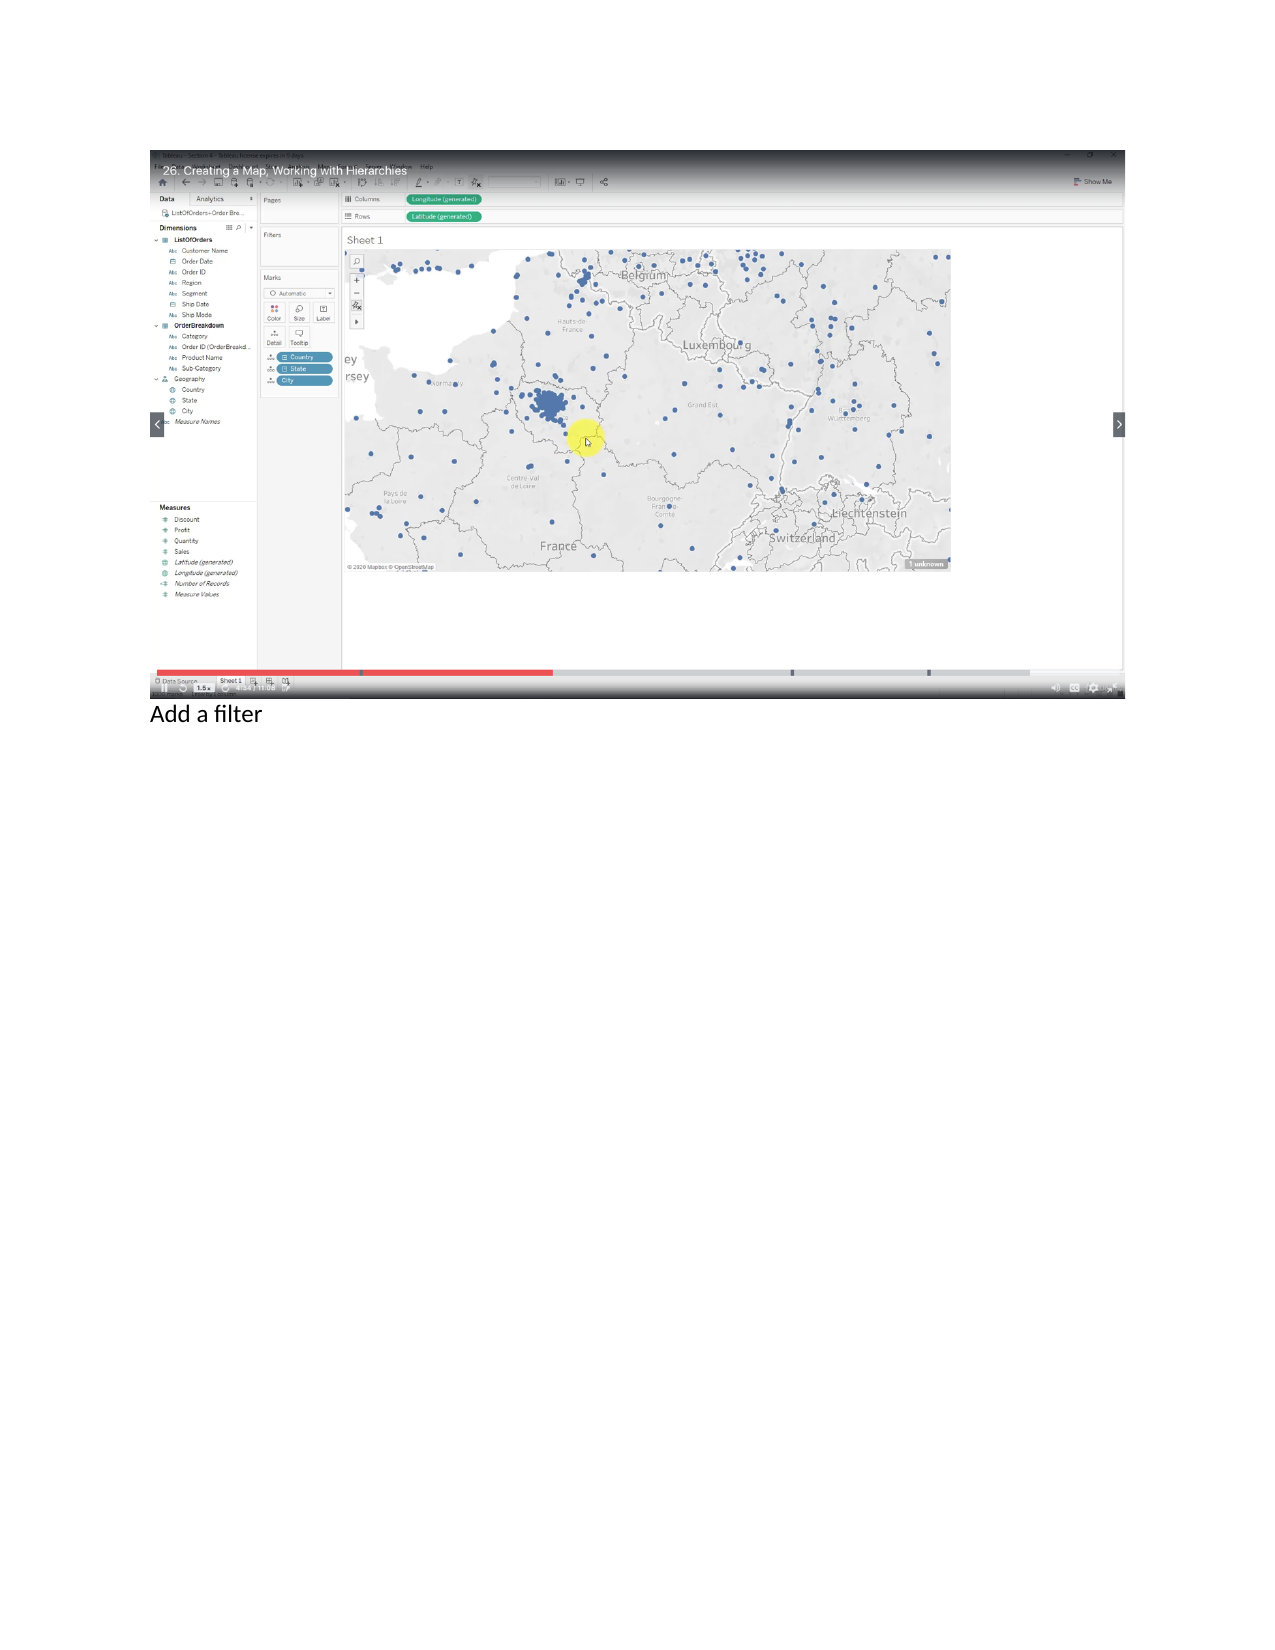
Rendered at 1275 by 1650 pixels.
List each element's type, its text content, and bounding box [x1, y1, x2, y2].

picture [150, 150, 1125, 699]
text Add a filter [150, 699, 1125, 729]
